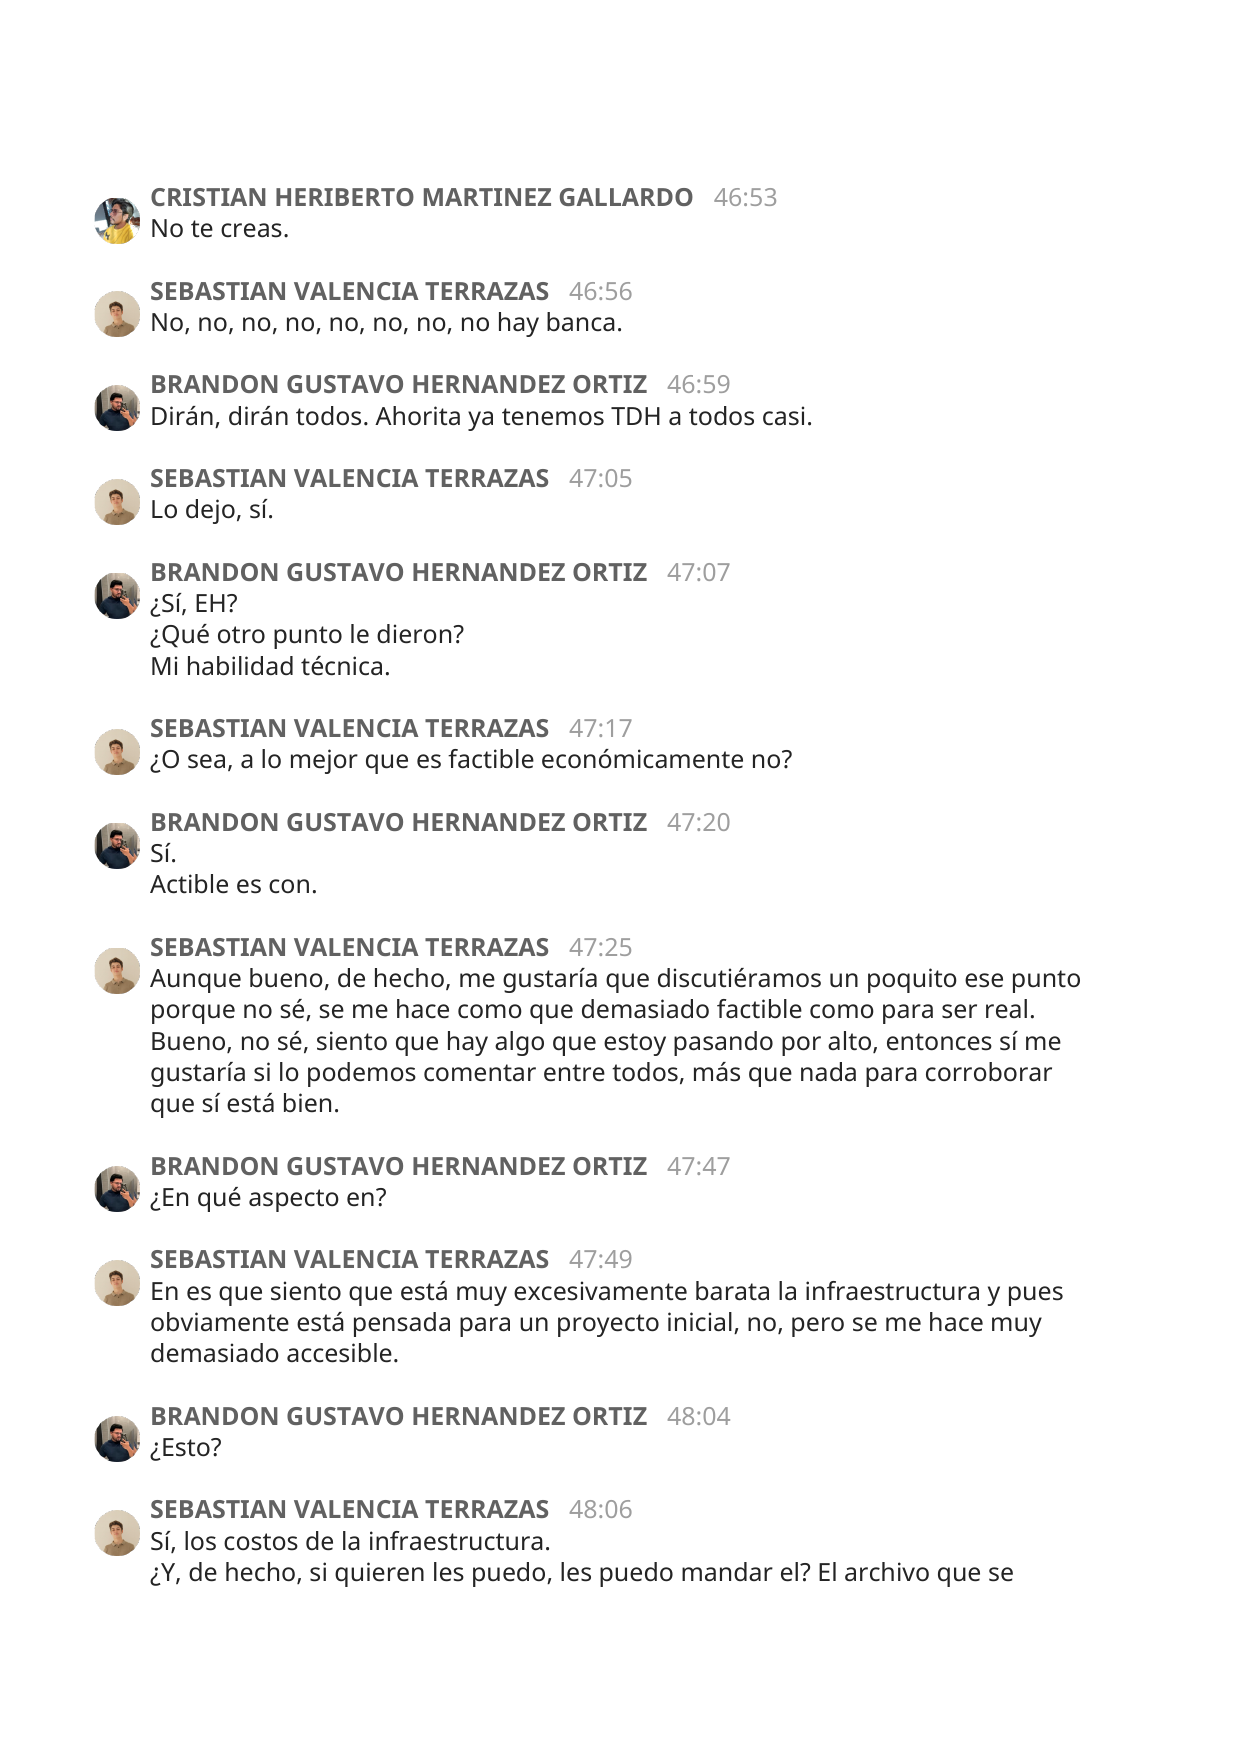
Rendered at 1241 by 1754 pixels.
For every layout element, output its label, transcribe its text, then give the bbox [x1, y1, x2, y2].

picture [94, 729, 140, 775]
text BRANDON GUSTAVO HERNANDEZ ORTIZ 46:59 Dirán, dirán todos. Ahorita ya tenemos TDH a todos casi. [150, 337, 1090, 431]
picture [94, 1166, 140, 1212]
text SEBASTIAN VALENCIA TERRAZAS 47:25 Aunque bueno, de hecho, me gustaría que discutiéramos un poquito ese punto porque no sé, se me hace como que demasiado factible como para ser real. Bueno, no sé, siento que hay algo que estoy pasando por alto, entonces sí me gustaría si lo podemos comentar entre todos, más que nada para corroborar que sí está bien. [150, 900, 1090, 1119]
text SEBASTIAN VALENCIA TERRAZAS 47:49 En es que siento que está muy excesivamente barata la infraestructura y pues obviamente está pensada para un proyecto inicial, no, pero se me hace muy demasiado accesible. [150, 1212, 1090, 1369]
text BRANDON GUSTAVO HERNANDEZ ORTIZ 48:04 ¿Esto? [150, 1369, 1090, 1462]
picture [94, 573, 140, 619]
text BRANDON GUSTAVO HERNANDEZ ORTIZ 47:07 ¿Sí, EH? ¿Qué otro punto le dieron? Mi habilidad técnica. [150, 525, 1090, 681]
picture [94, 291, 140, 337]
picture [94, 198, 140, 244]
picture [94, 385, 140, 431]
text SEBASTIAN VALENCIA TERRAZAS 46:56 No, no, no, no, no, no, no, no hay banca. [150, 244, 1090, 337]
text BRANDON GUSTAVO HERNANDEZ ORTIZ 47:47 ¿En qué aspecto en? [150, 1119, 1090, 1212]
text BRANDON GUSTAVO HERNANDEZ ORTIZ 47:20 Sí. Actible es con. [150, 775, 1090, 900]
picture [94, 1510, 140, 1556]
text SEBASTIAN VALENCIA TERRAZAS 47:05 Lo dejo, sí. [150, 431, 1090, 525]
text SEBASTIAN VALENCIA TERRAZAS 47:17 ¿O sea, a lo mejor que es factible económicamente no? [150, 681, 1090, 775]
picture [94, 1416, 140, 1462]
picture [94, 479, 140, 525]
picture [94, 948, 140, 994]
picture [94, 1260, 140, 1306]
text CRISTIAN HERIBERTO MARTINEZ GALLARDO 46:53 No te creas. [150, 150, 1090, 244]
picture [94, 823, 140, 869]
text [150, 1462, 1090, 1587]
